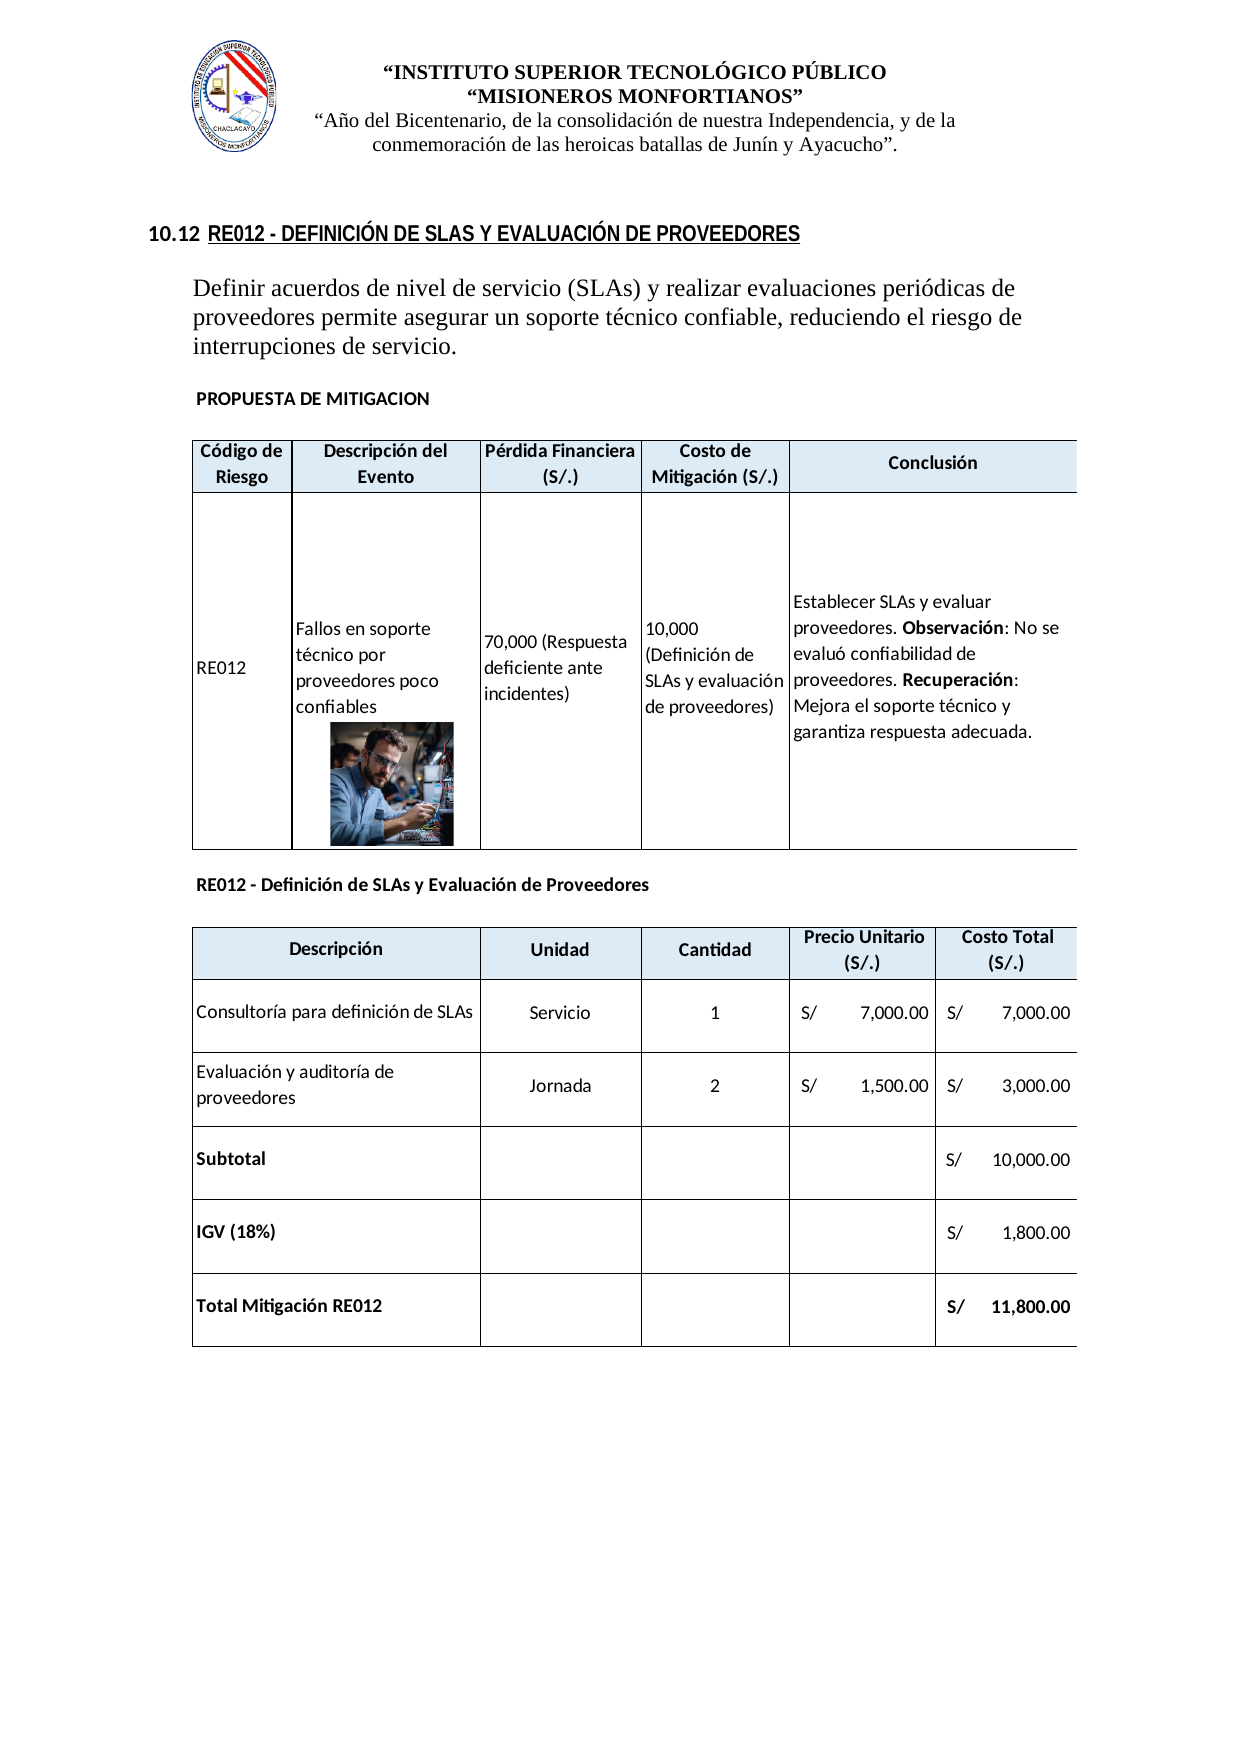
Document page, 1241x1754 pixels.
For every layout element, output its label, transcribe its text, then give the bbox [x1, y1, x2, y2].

text Definir acuerdos de nivel de servicio (SLAs) y realizar evaluaciones periódicas de proveedores permite asegurar un soporte técnico confiable, reduciendo el riesgo de interrupciones de servicio. [193, 273, 1122, 360]
subtitle RE012 - Definición de SLAs y Evaluación de Proveedores [148, 219, 1122, 247]
picture [191, 40, 277, 152]
